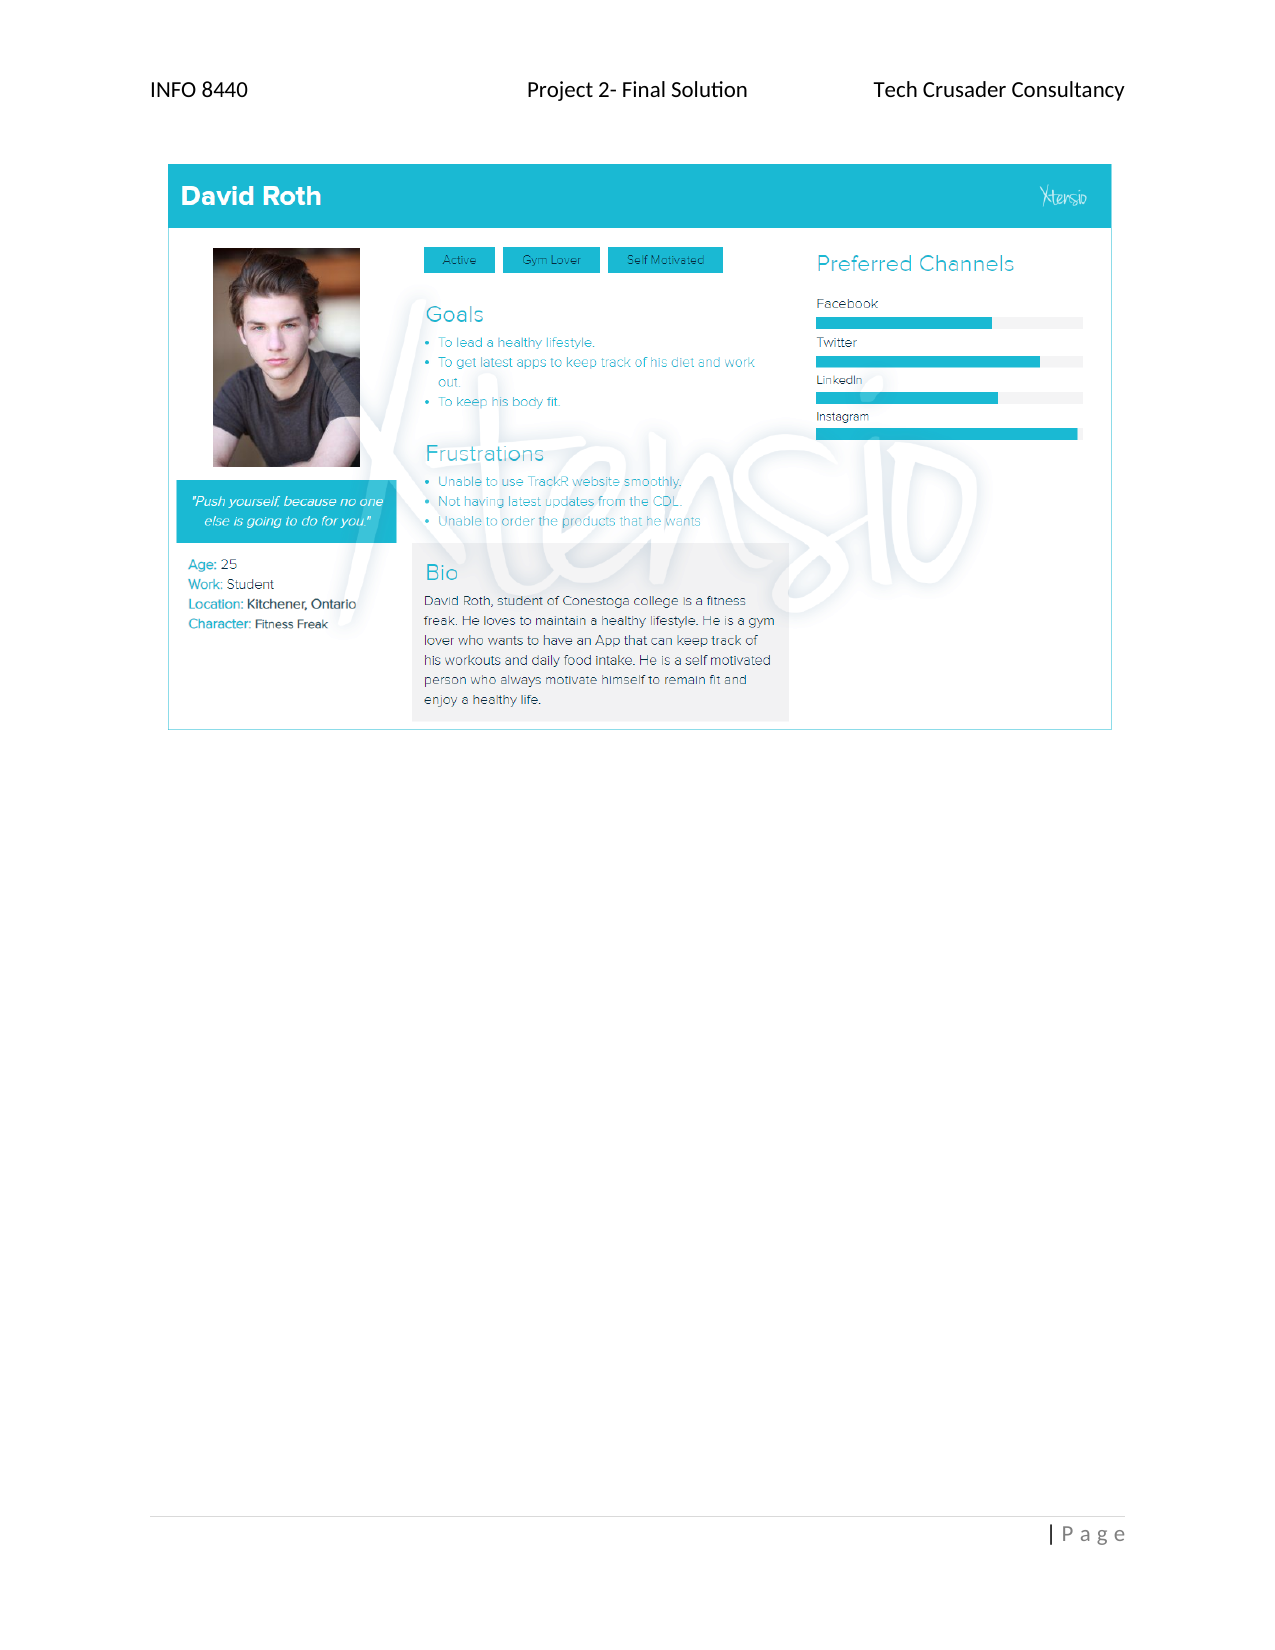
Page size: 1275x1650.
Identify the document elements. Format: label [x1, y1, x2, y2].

picture [150, 150, 1125, 748]
